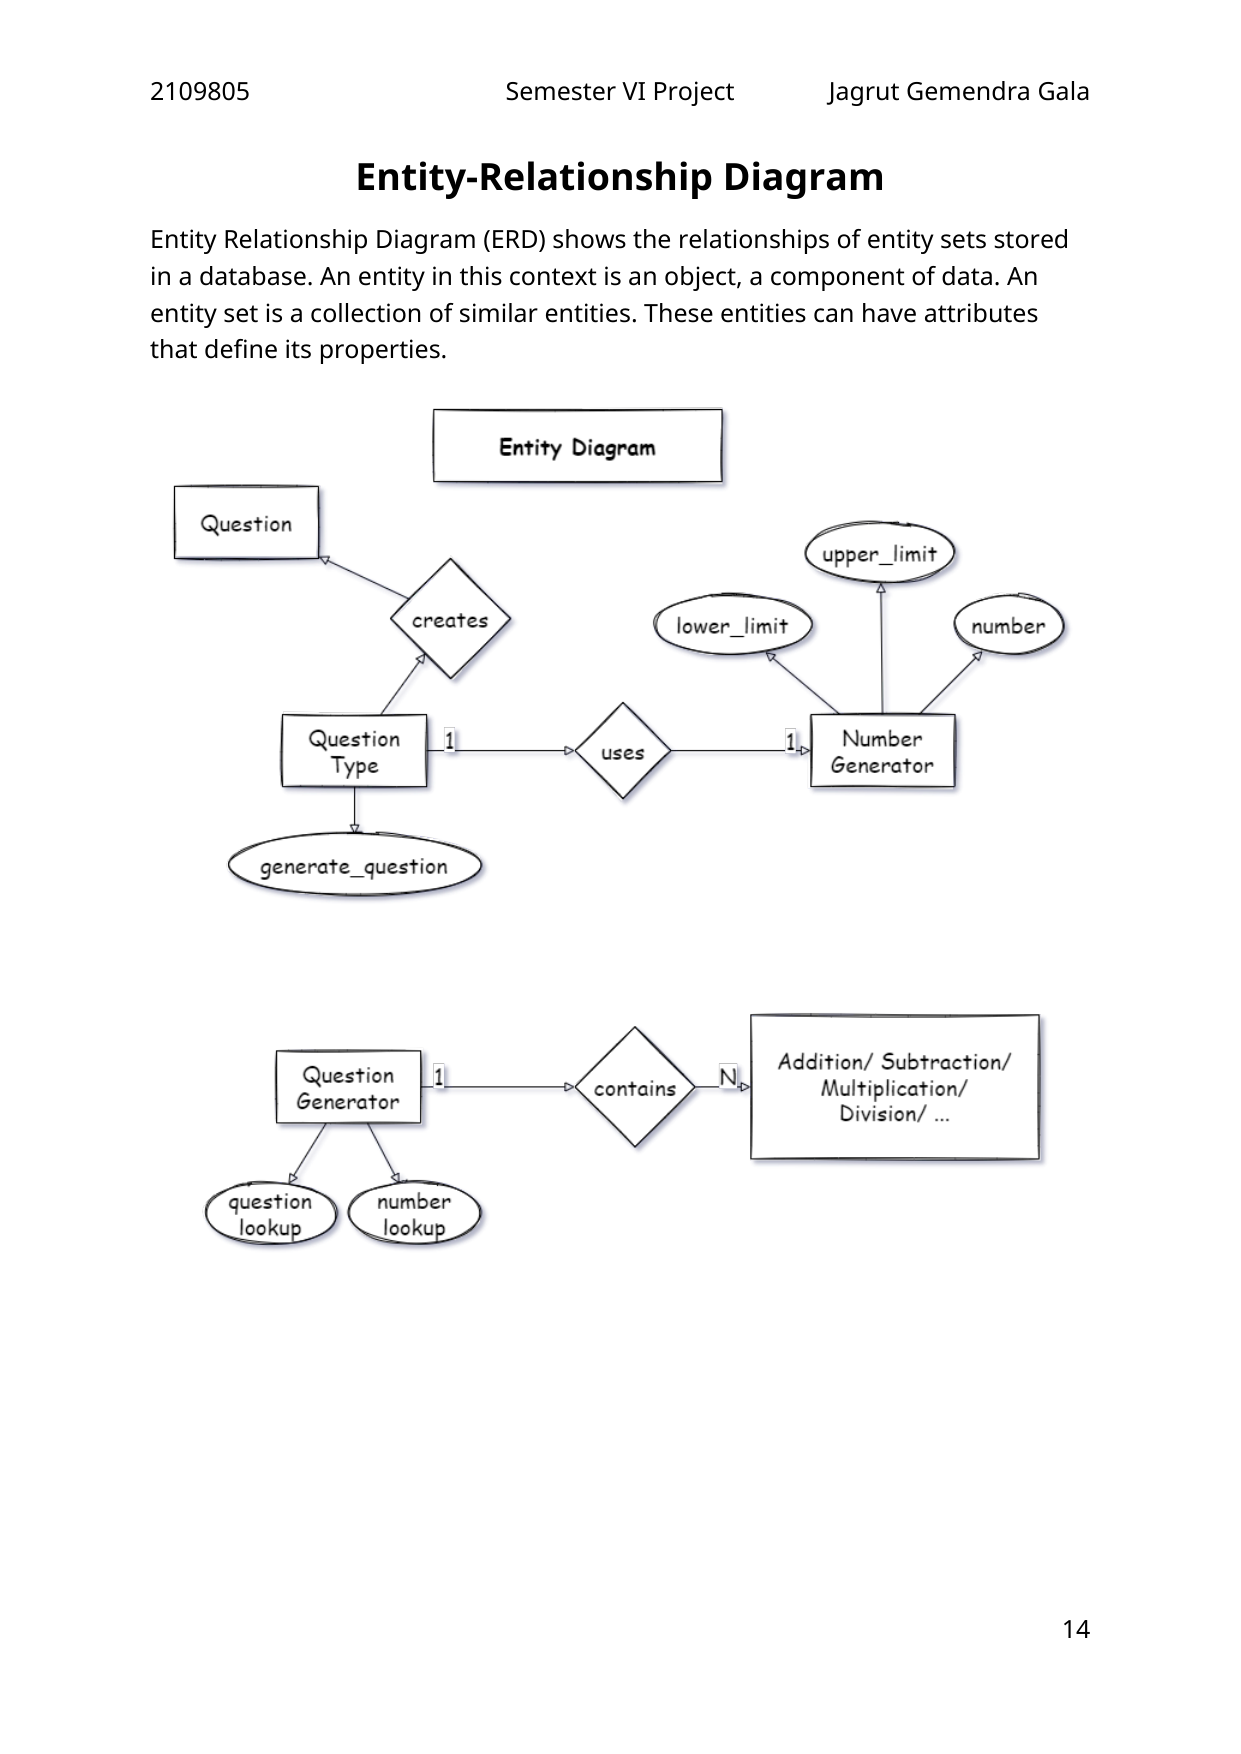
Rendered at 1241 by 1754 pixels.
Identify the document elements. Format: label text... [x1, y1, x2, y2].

text Entity Relationship Diagram (ERD) shows the relationships of entity sets stored in a database. An entity in this context is an object, a component of data. An entity set is a collection of similar entities. These entities can have attributes that define its properties. [150, 222, 1090, 366]
text Entity-Relationship Diagram [150, 150, 1090, 201]
picture [150, 385, 1095, 1275]
